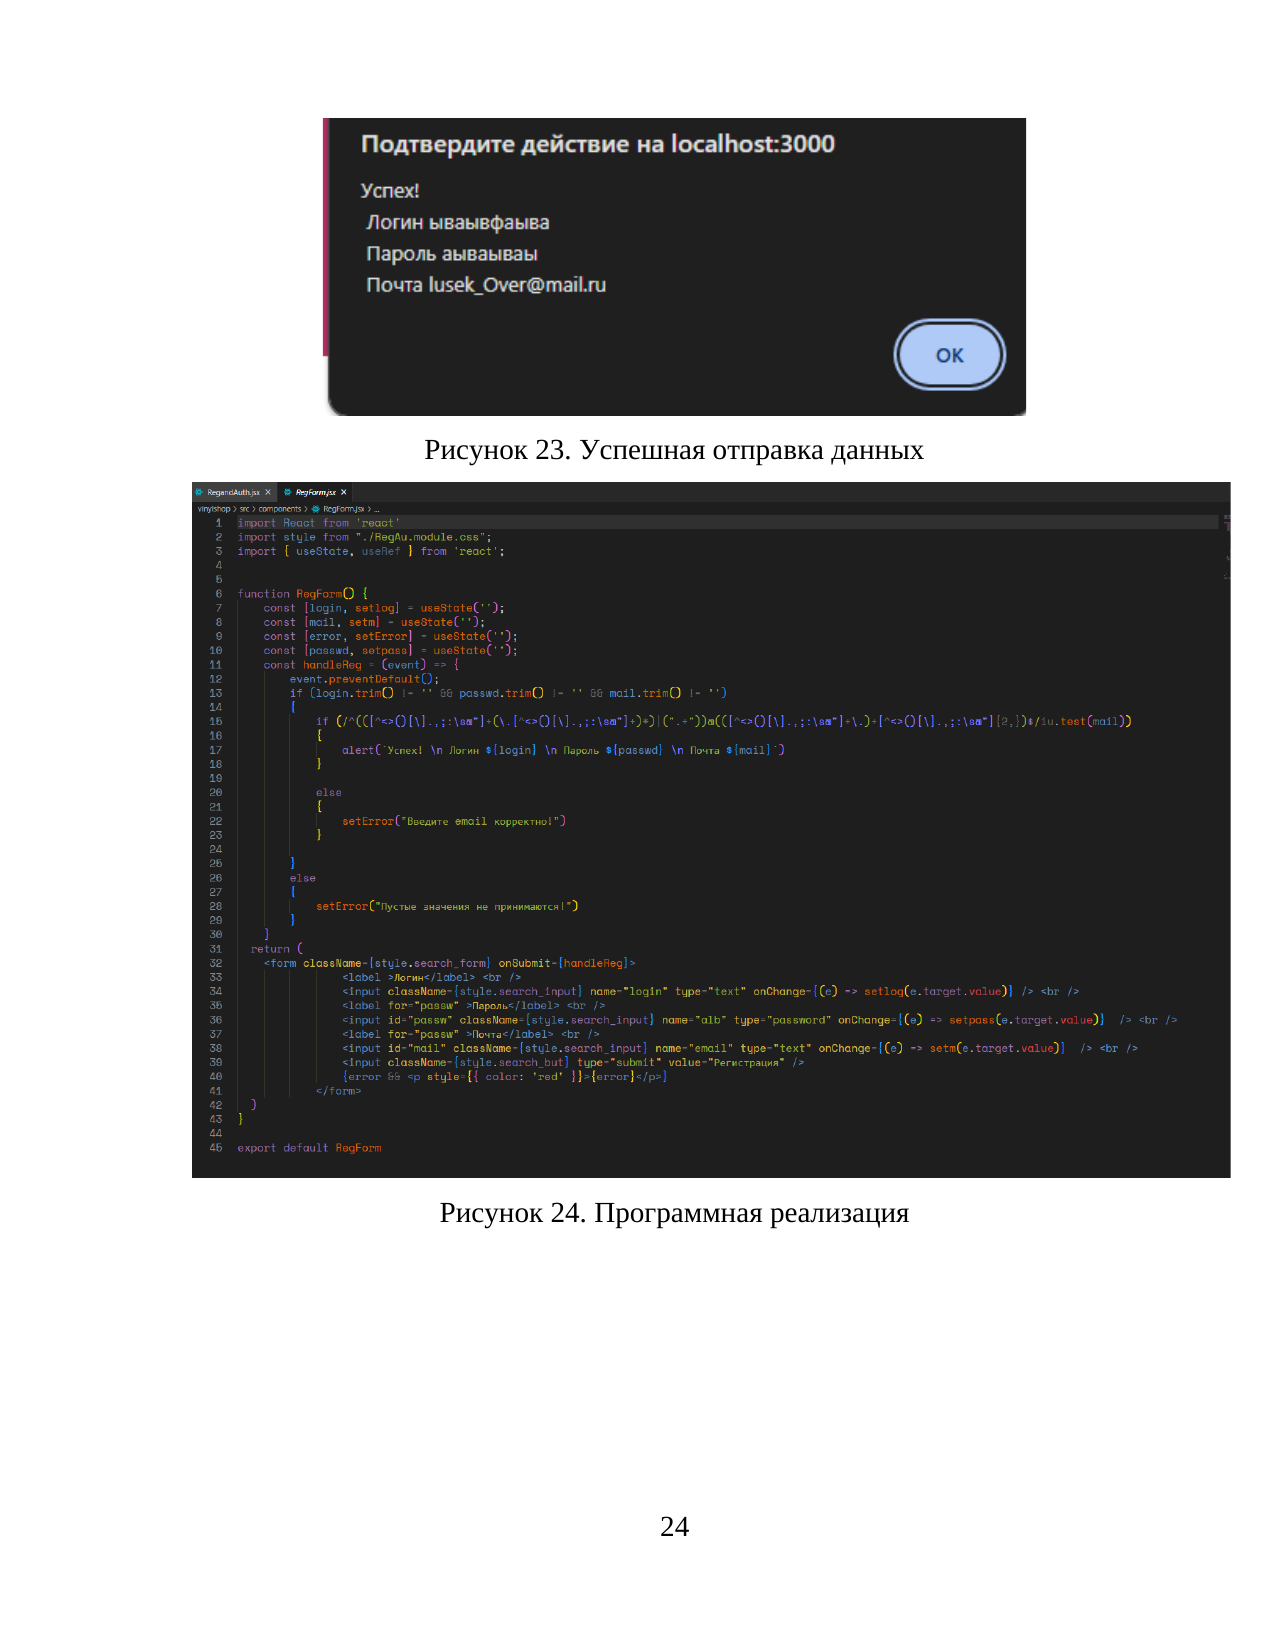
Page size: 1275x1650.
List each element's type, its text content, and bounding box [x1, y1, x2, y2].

picture [322, 118, 1027, 416]
picture [192, 482, 1231, 1178]
text Рисунок 23. Успешная отправка данных [118, 432, 1157, 465]
text Рисунок 24. Программная реализация [118, 1195, 1157, 1228]
